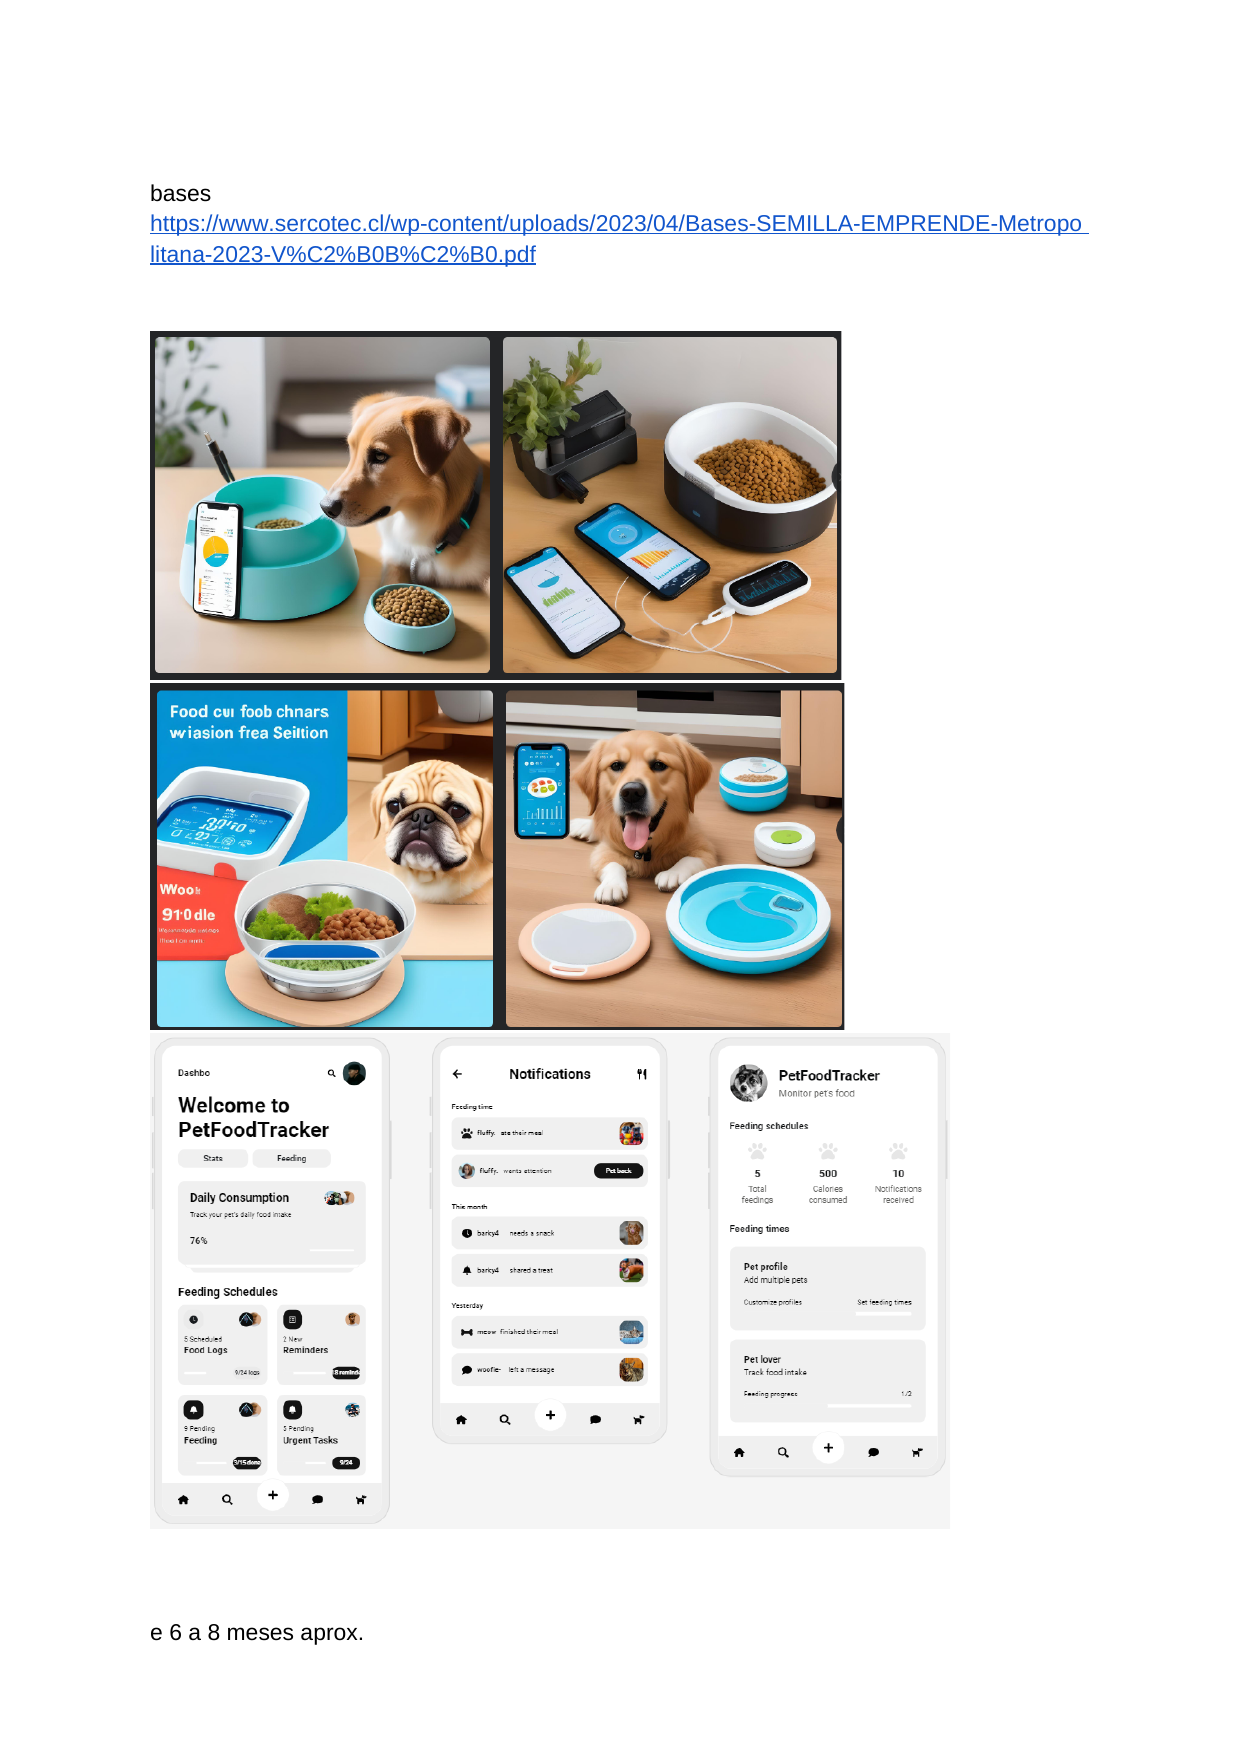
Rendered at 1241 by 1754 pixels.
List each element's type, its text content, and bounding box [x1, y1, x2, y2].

text bases [150, 180, 1090, 207]
picture [150, 331, 842, 680]
text https://www.sercotec.cl/wp-content/uploads/2023/04/Bases-SEMILLA-EMPRENDE-Metropo litana-2023-V%C2%B0B%C2%B0.pdf [150, 210, 1090, 267]
picture [150, 683, 845, 1030]
picture [150, 1033, 951, 1529]
